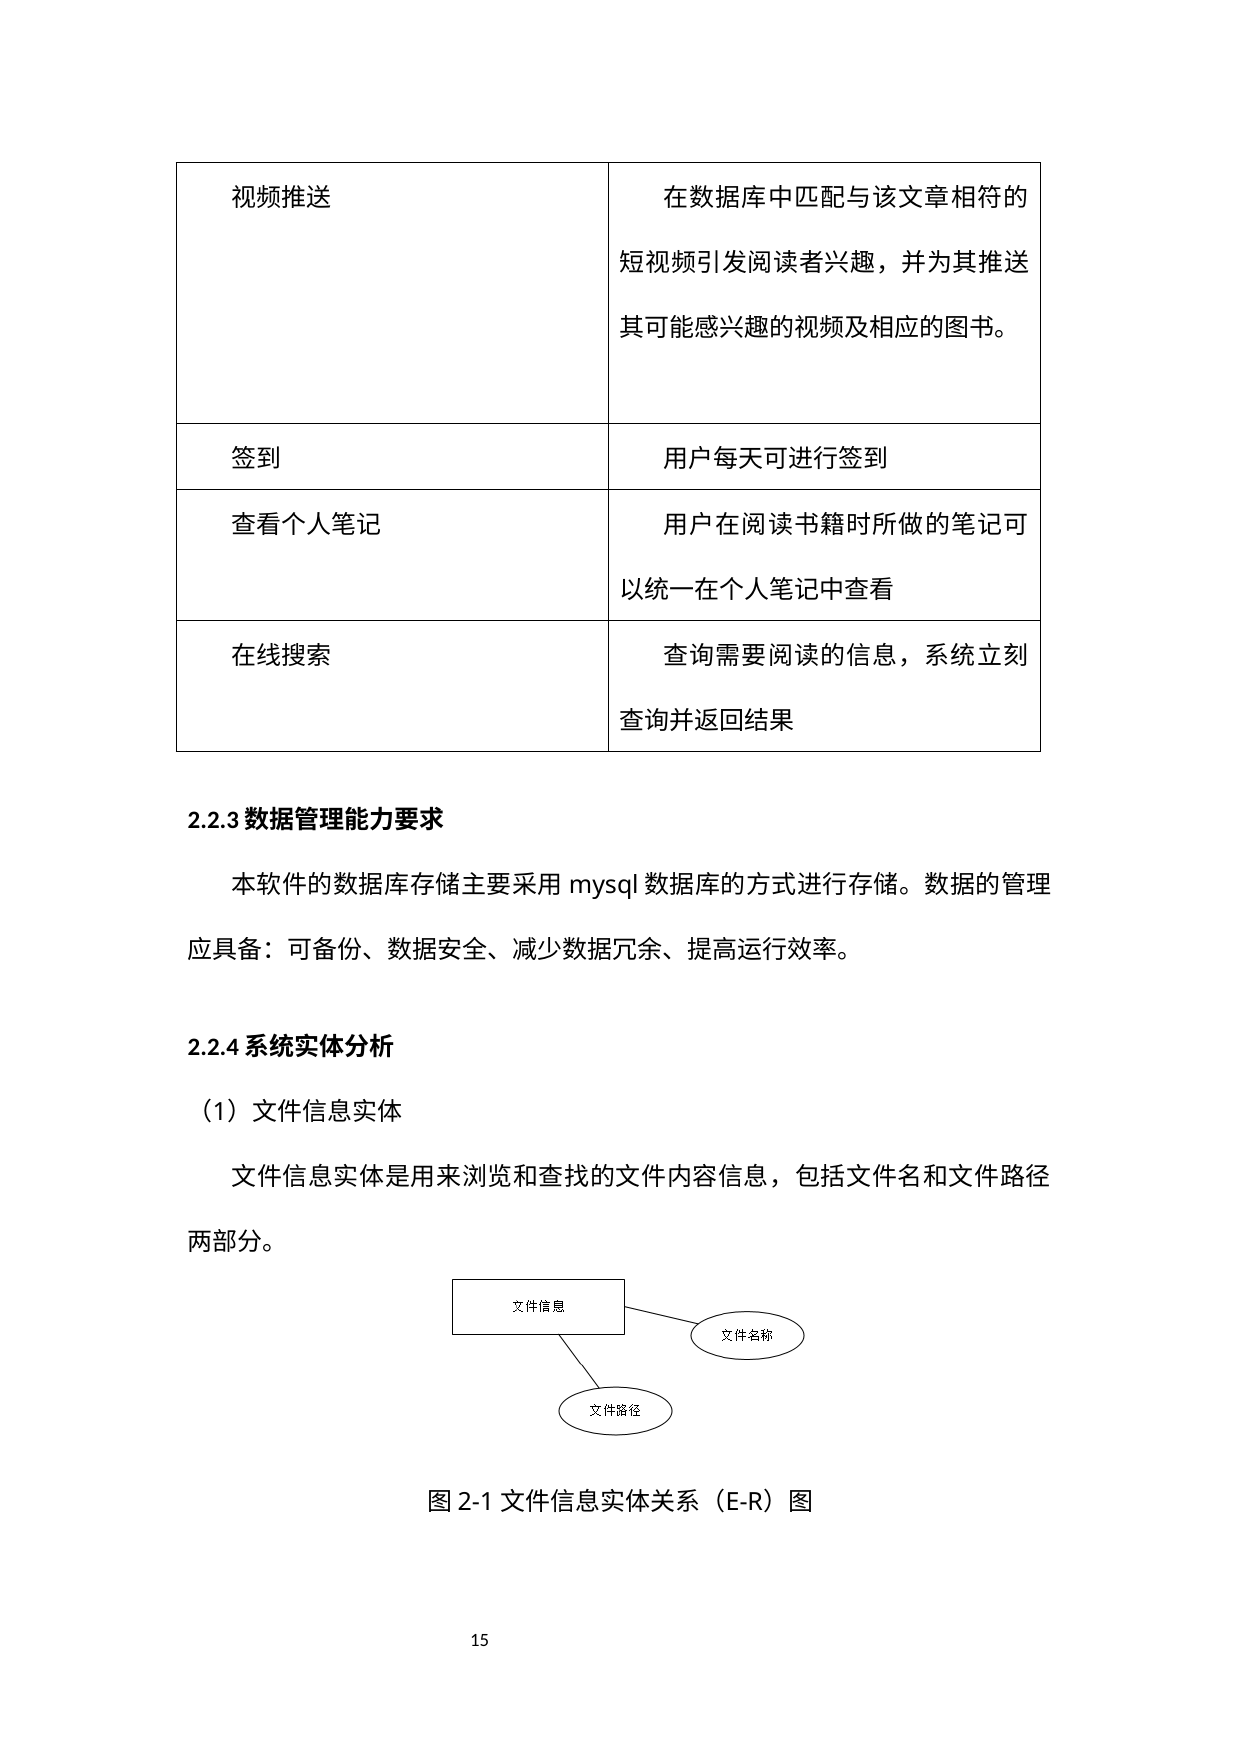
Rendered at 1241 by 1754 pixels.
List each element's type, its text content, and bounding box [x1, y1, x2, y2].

text 图2-1 文件信息实体关系（E-R）图 [187, 1467, 1053, 1532]
table_cell 在数据库中匹配与该文章相符的短视频引发阅读者兴趣，并为其推送其可能感兴趣的视频及相应的图书。 [609, 163, 1040, 423]
text 本软件的数据库存储主要采用mysql数据库的方式进行存储。数据的管理应具备：可备份、数据安全、减少数据冗余、提高运行效率。 [187, 850, 1053, 980]
table_cell 用户在阅读书籍时所做的笔记可以统一在个人笔记中查看 [609, 490, 1040, 620]
text 文件信息实体是用来浏览和查找的文件内容信息，包括文件名和文件路径两部分。 [187, 1142, 1053, 1272]
table_cell 签到 [177, 424, 608, 489]
text 2.2.4 系统实体分析 [187, 1012, 1053, 1077]
table_cell 视频推送 [177, 163, 608, 423]
table_cell 查询需要阅读的信息，系统立刻查询并返回结果 [609, 621, 1040, 751]
table_cell 查看个人笔记 [177, 490, 608, 620]
picture [414, 1272, 826, 1457]
table_cell 在线搜索 [177, 621, 608, 751]
text （1）文件信息实体 [187, 1077, 1053, 1142]
table_cell 用户每天可进行签到 [609, 424, 1040, 489]
text 2.2.3 数据管理能力要求 [187, 785, 1053, 850]
